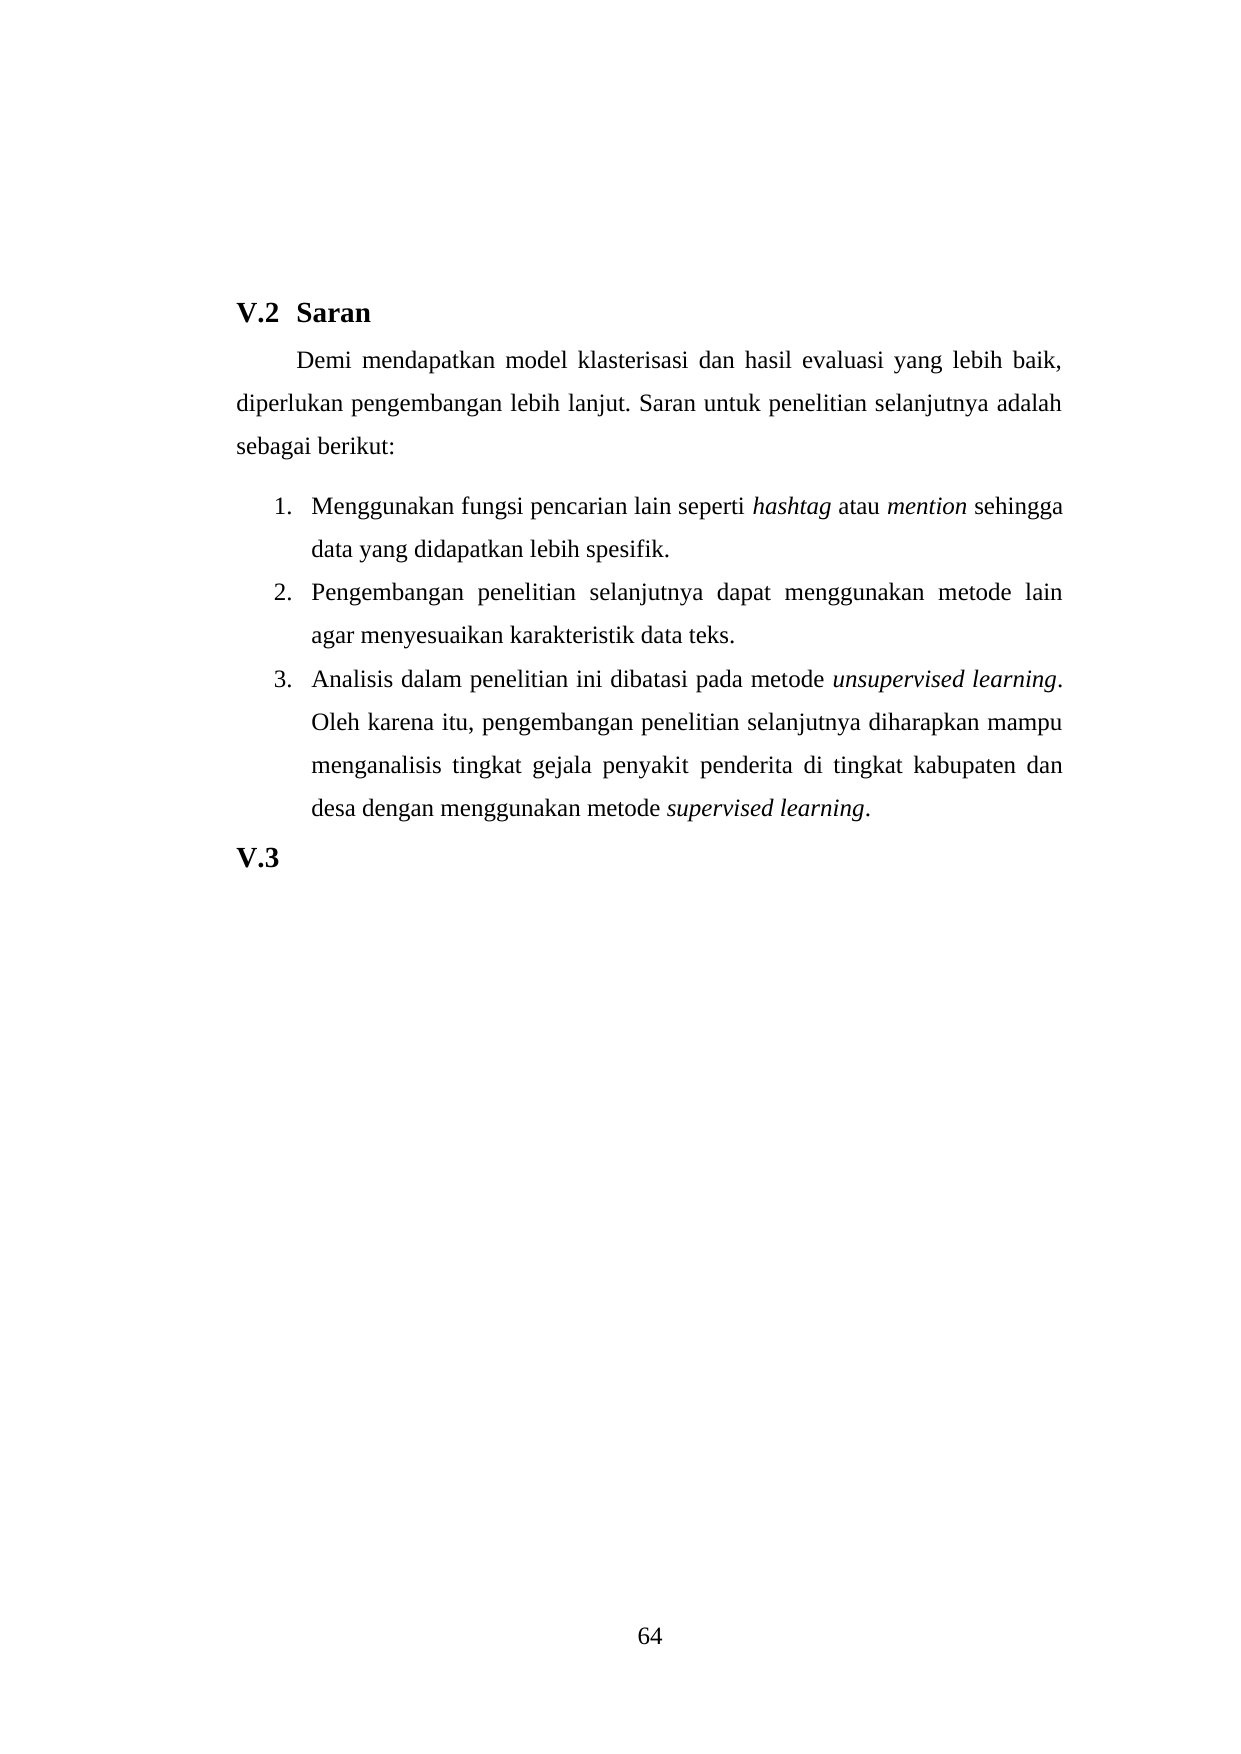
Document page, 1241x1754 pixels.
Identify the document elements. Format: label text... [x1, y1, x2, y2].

list Menggunakan fungsi pencarian lain seperti hashtag atau mention sehingga data yang didapatkan lebih spesifik. [274, 491, 1063, 563]
subtitle Saran [236, 295, 1063, 328]
list Analisis dalam penelitian ini dibatasi pada metode unsupervised learning. Oleh karena itu, pengembangan penelitian selanjutnya diharapkan mampu menganalisis tingkat gejala penyakit penderita di tingkat kabupaten dan desa dengan menggunakan metode supervised learning. [274, 664, 1063, 822]
list Pengembangan penelitian selanjutnya dapat menggunakan metode lain agar menyesuaikan karakteristik data teks. [274, 577, 1063, 649]
text Demi mendapatkan model klasterisasi dan hasil evaluasi yang lebih baik, diperlukan pengembangan lebih lanjut. Saran untuk penelitian selanjutnya adalah sebagai berikut: [236, 345, 1063, 460]
